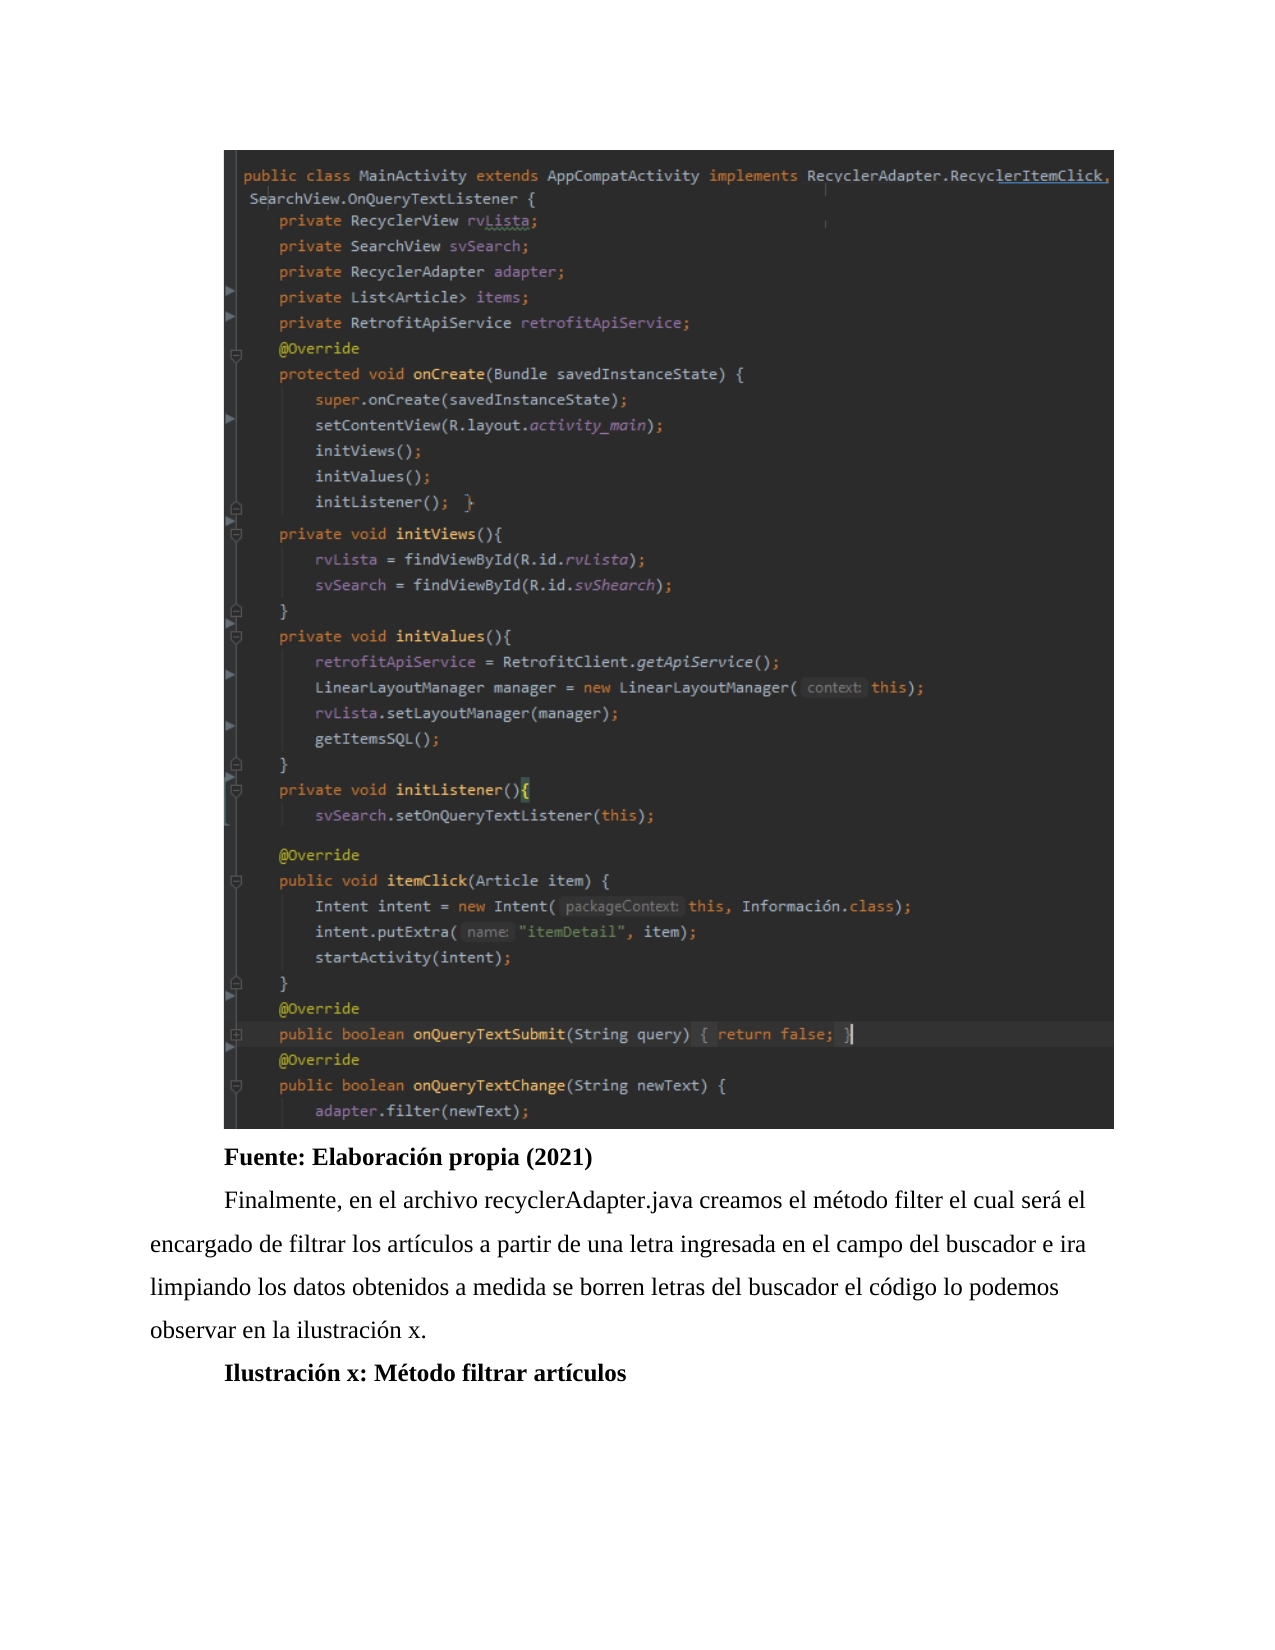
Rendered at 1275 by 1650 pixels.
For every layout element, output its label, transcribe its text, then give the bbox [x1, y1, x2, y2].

text Ilustración x: Método filtrar artículos [150, 1358, 1125, 1387]
text Finalmente, en el archivo recyclerAdapter.java creamos el método filter el cual será el encargado de filtrar los artículos a partir de una letra ingresada en el campo del buscador e ira limpiando los datos obtenidos a medida se borren letras del buscador el código lo podemos observar en la ilustración x. [150, 1186, 1125, 1344]
text Fuente: Elaboración propia (2021) [150, 1142, 1125, 1171]
picture [223, 150, 1114, 1129]
